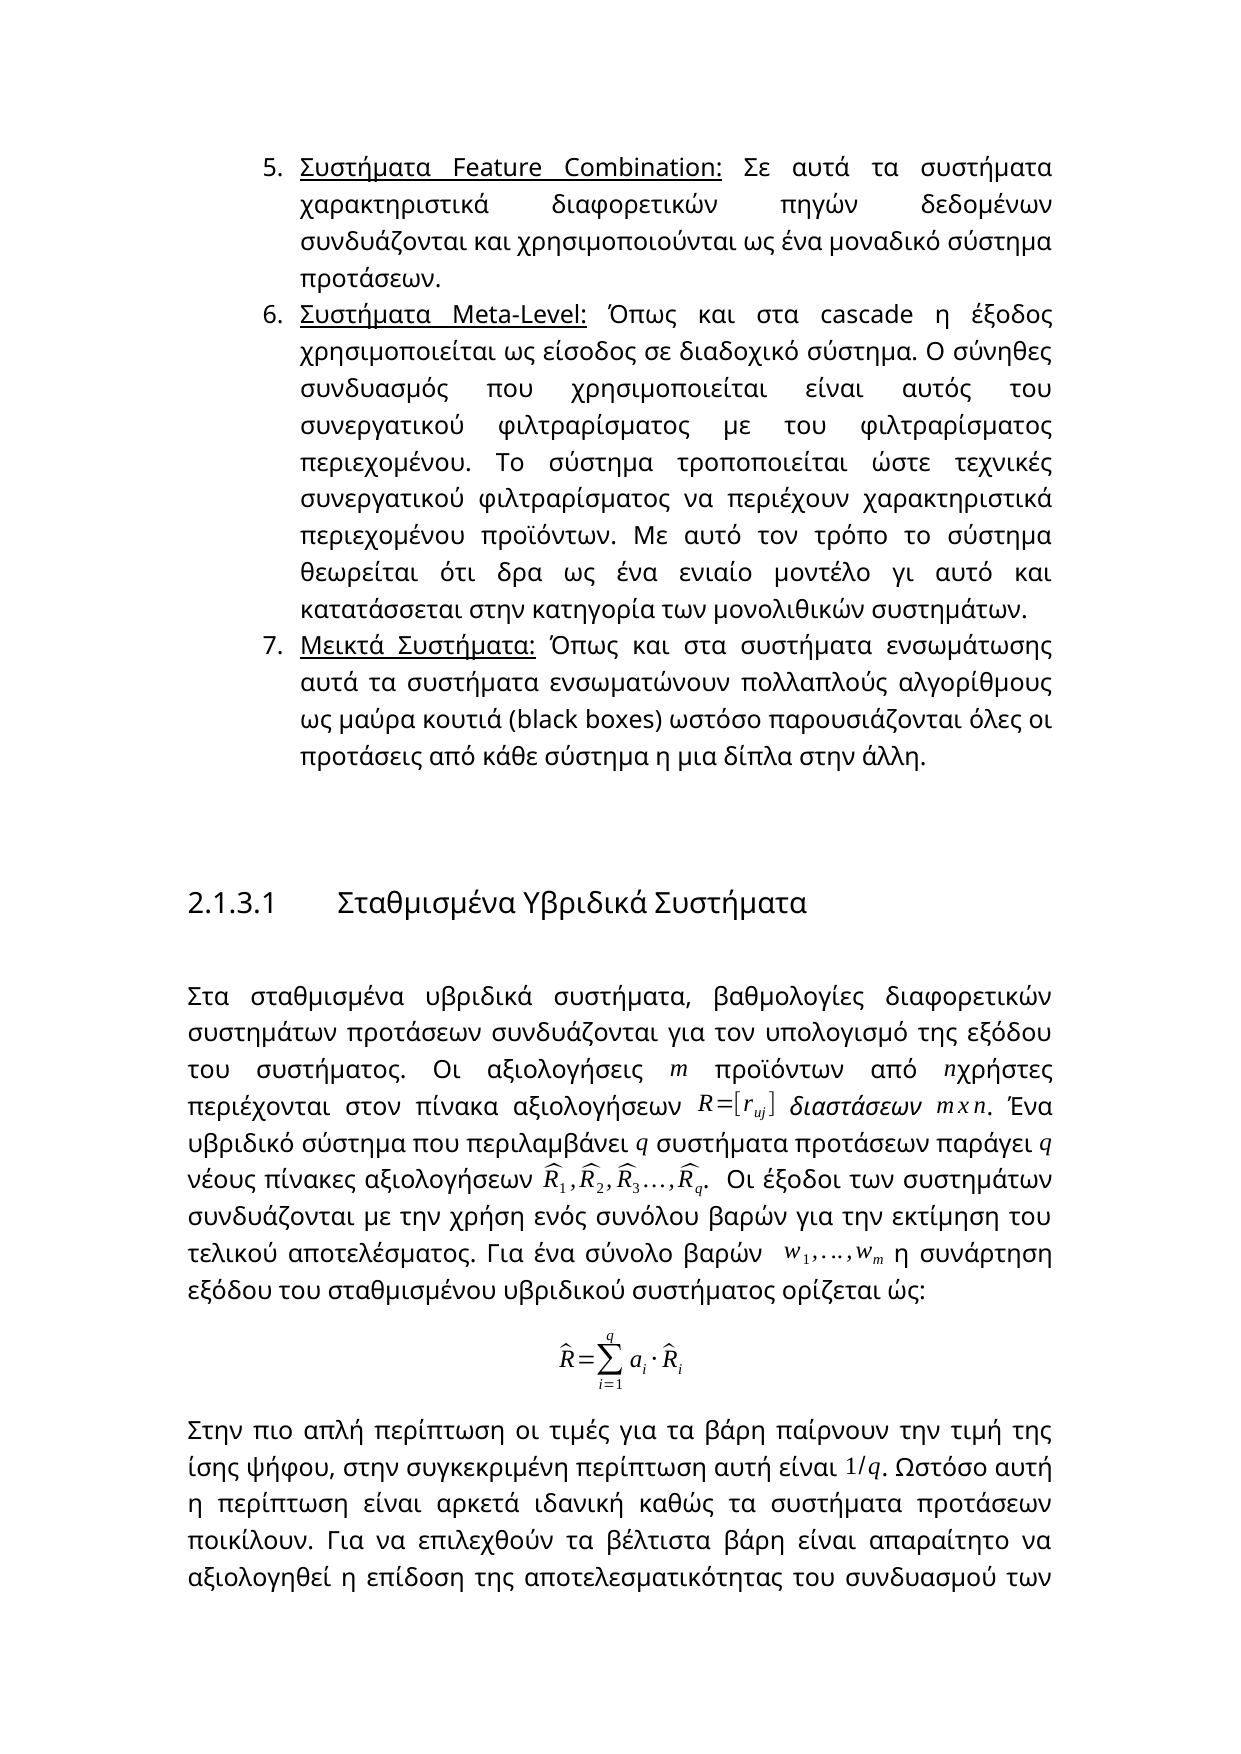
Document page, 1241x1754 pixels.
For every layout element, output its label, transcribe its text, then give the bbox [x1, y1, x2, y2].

list Συστήματα Feature Combination: Σε αυτά τα συστήματα χαρακτηριστικά διαφορετικών πηγών δεδομένων συνδυάζονται και χρησιμοποιούνται ως ένα μοναδικό σύστημα προτάσεων. [262, 150, 1053, 294]
subtitle Σταθμισμένα Υβριδικά Συστήματα [187, 882, 1053, 922]
list Συστήματα Meta-Level: Όπως και στα cascade η έξοδος χρησιμοποιείται ως είσοδος σε διαδοχικό σύστημα. Ο σύνηθες συνδυασμός που χρησιμοποιείται είναι αυτός του συνεργατικού φιλτραρίσματος με του φιλτραρίσματος περιεχομένου. Το σύστημα τροποποιείται ώστε τεχνικές συνεργατικού φιλτραρίσματος να περιέχουν χαρακτηριστικά περιεχομένου προϊόντων. Με αυτό τον τρόπο το σύστημα θεωρείται ότι δρα ως ένα ενιαίο μοντέλο γι αυτό και κατατάσσεται στην κατηγορία των μονολιθικών συστημάτων. [262, 297, 1053, 625]
text Στα σταθμισμένα υβριδικά συστήματα, βαθμολογίες διαφορετικών συστημάτων προτάσεων συνδυάζονται για τον υπολογισμό της εξόδου του συστήματος. Οι αξιολογήσεις προϊόντων από χρήστες περιέχονται στον πίνακα αξιολογήσεων διαστάσεων . Ένα υβριδικό σύστημα που περιλαμβάνει συστήματα προτάσεων παράγει νέους πίνακες αξιολογήσεων . Οι έξοδοι των συστημάτων συνδυάζονται με την χρήση ενός συνόλου βαρών για την εκτίμηση του τελικού αποτελέσματος. Για ένα σύνολο βαρών η συνάρτηση εξόδου του σταθμισμένου υβριδικού συστήματος ορίζεται ώς: [187, 978, 1053, 1306]
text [187, 1412, 1053, 1594]
list Μεικτά Συστήματα: Όπως και στα συστήματα ενσωμάτωσης αυτά τα συστήματα ενσωματώνουν πολλαπλούς αλγορίθμους ως μαύρα κουτιά (black boxes) ωστόσο παρουσιάζονται όλες οι προτάσεις από κάθε σύστημα η μια δίπλα στην άλλη. [262, 628, 1053, 772]
